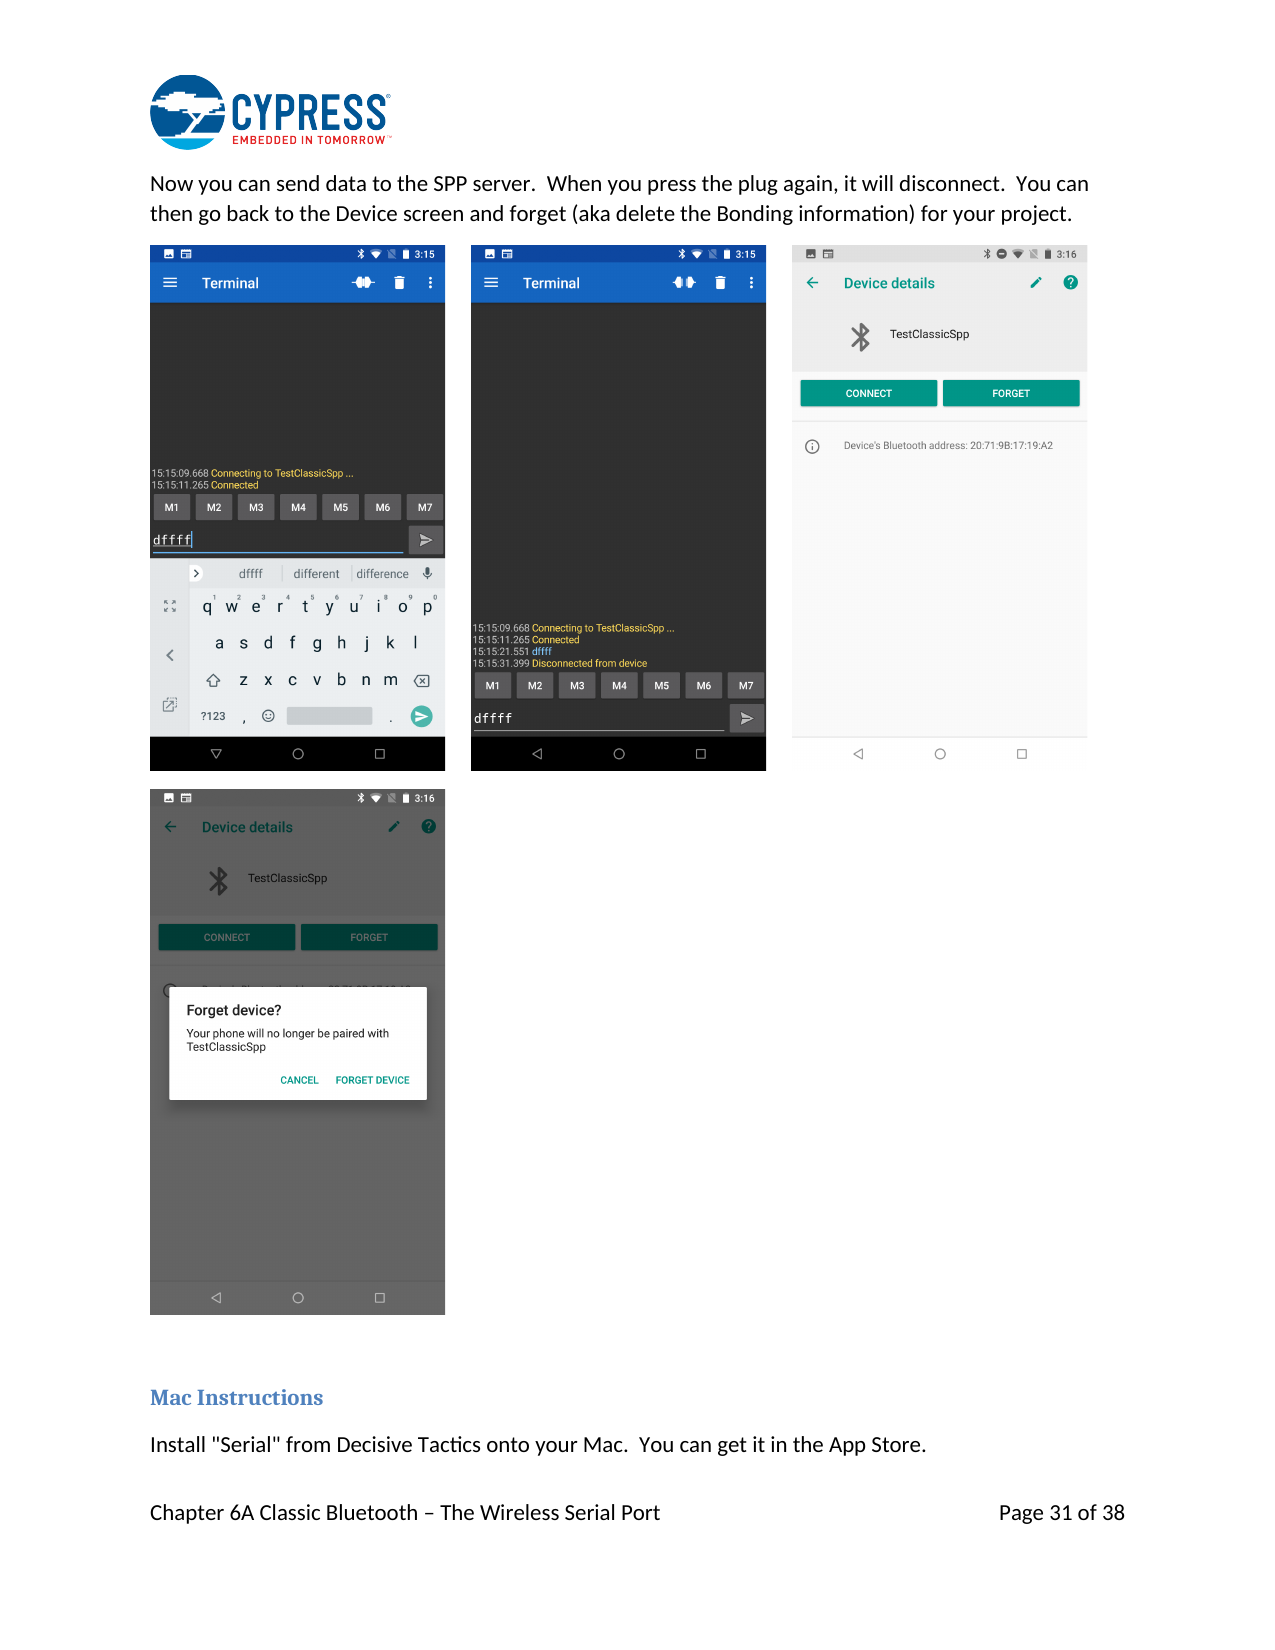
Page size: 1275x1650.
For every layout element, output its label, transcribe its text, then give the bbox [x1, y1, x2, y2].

picture [471, 245, 767, 771]
subtitle Mac Instructions [150, 1384, 1125, 1411]
text Now you can send data to the SPP server. When you press the plug again, it will disconnect. You can then go back to the Device screen and forget (aka delete the Bonding information) for your project. [150, 169, 1125, 227]
picture [150, 245, 446, 771]
picture [150, 789, 446, 1315]
picture [150, 75, 392, 150]
picture [792, 245, 1088, 771]
text Install "Serial" from Decisive Tactics onto your Mac. You can get it in the App Store. [150, 1430, 1125, 1458]
